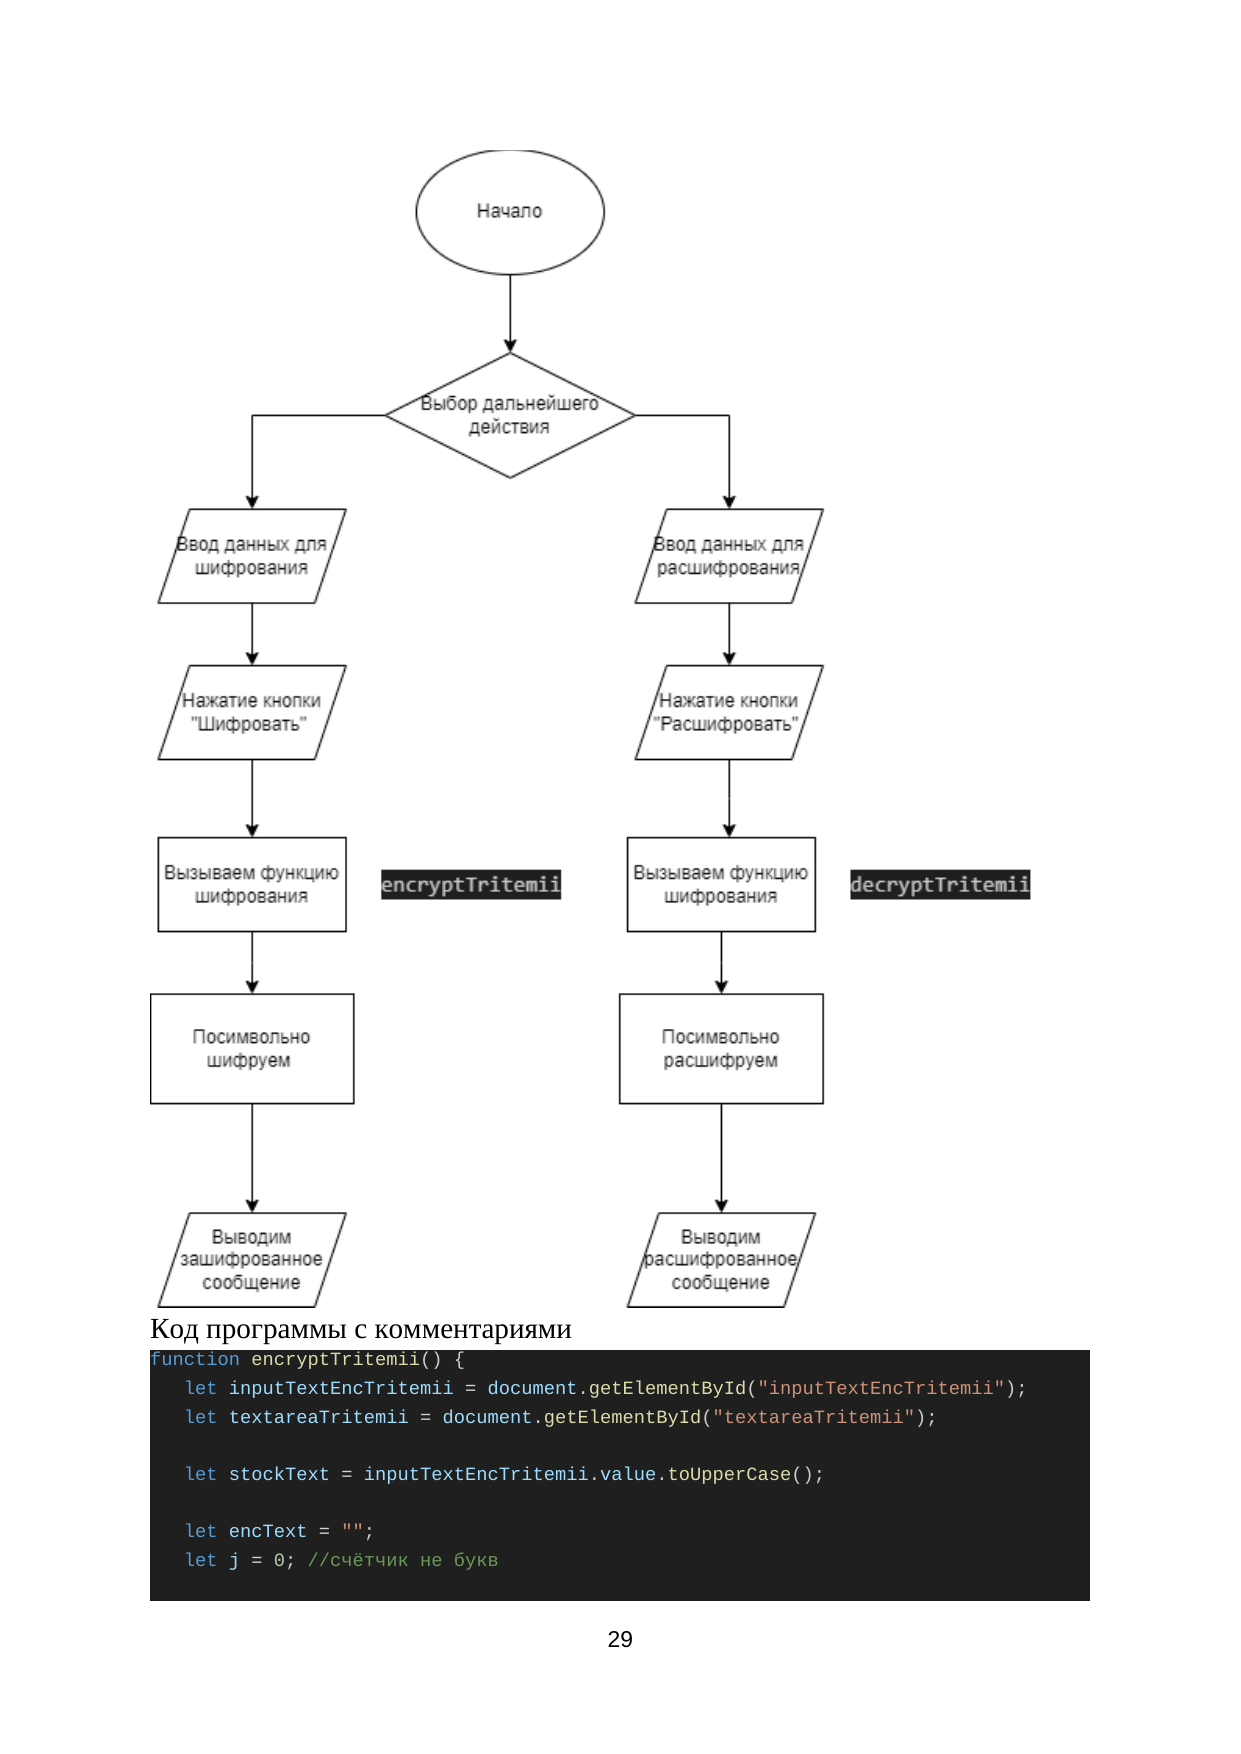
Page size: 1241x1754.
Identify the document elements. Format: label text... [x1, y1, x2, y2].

text let j = 0; //счётчик не букв [150, 1551, 1090, 1572]
text let stockText = inputTextEncTritemii.value.toUpperCase(); [150, 1465, 1090, 1486]
picture [150, 150, 1050, 1308]
text let textareaTritemii = document.getElementById("textareaTritemii"); [150, 1407, 1090, 1429]
text let inputTextEncTritemii = document.getElementById("inputTextEncTritemii"); [150, 1379, 1090, 1400]
text function encryptTritemii() { [150, 1350, 1090, 1371]
text let encText = ""; [150, 1522, 1090, 1543]
text Код программы с комментариями [150, 1312, 1090, 1345]
